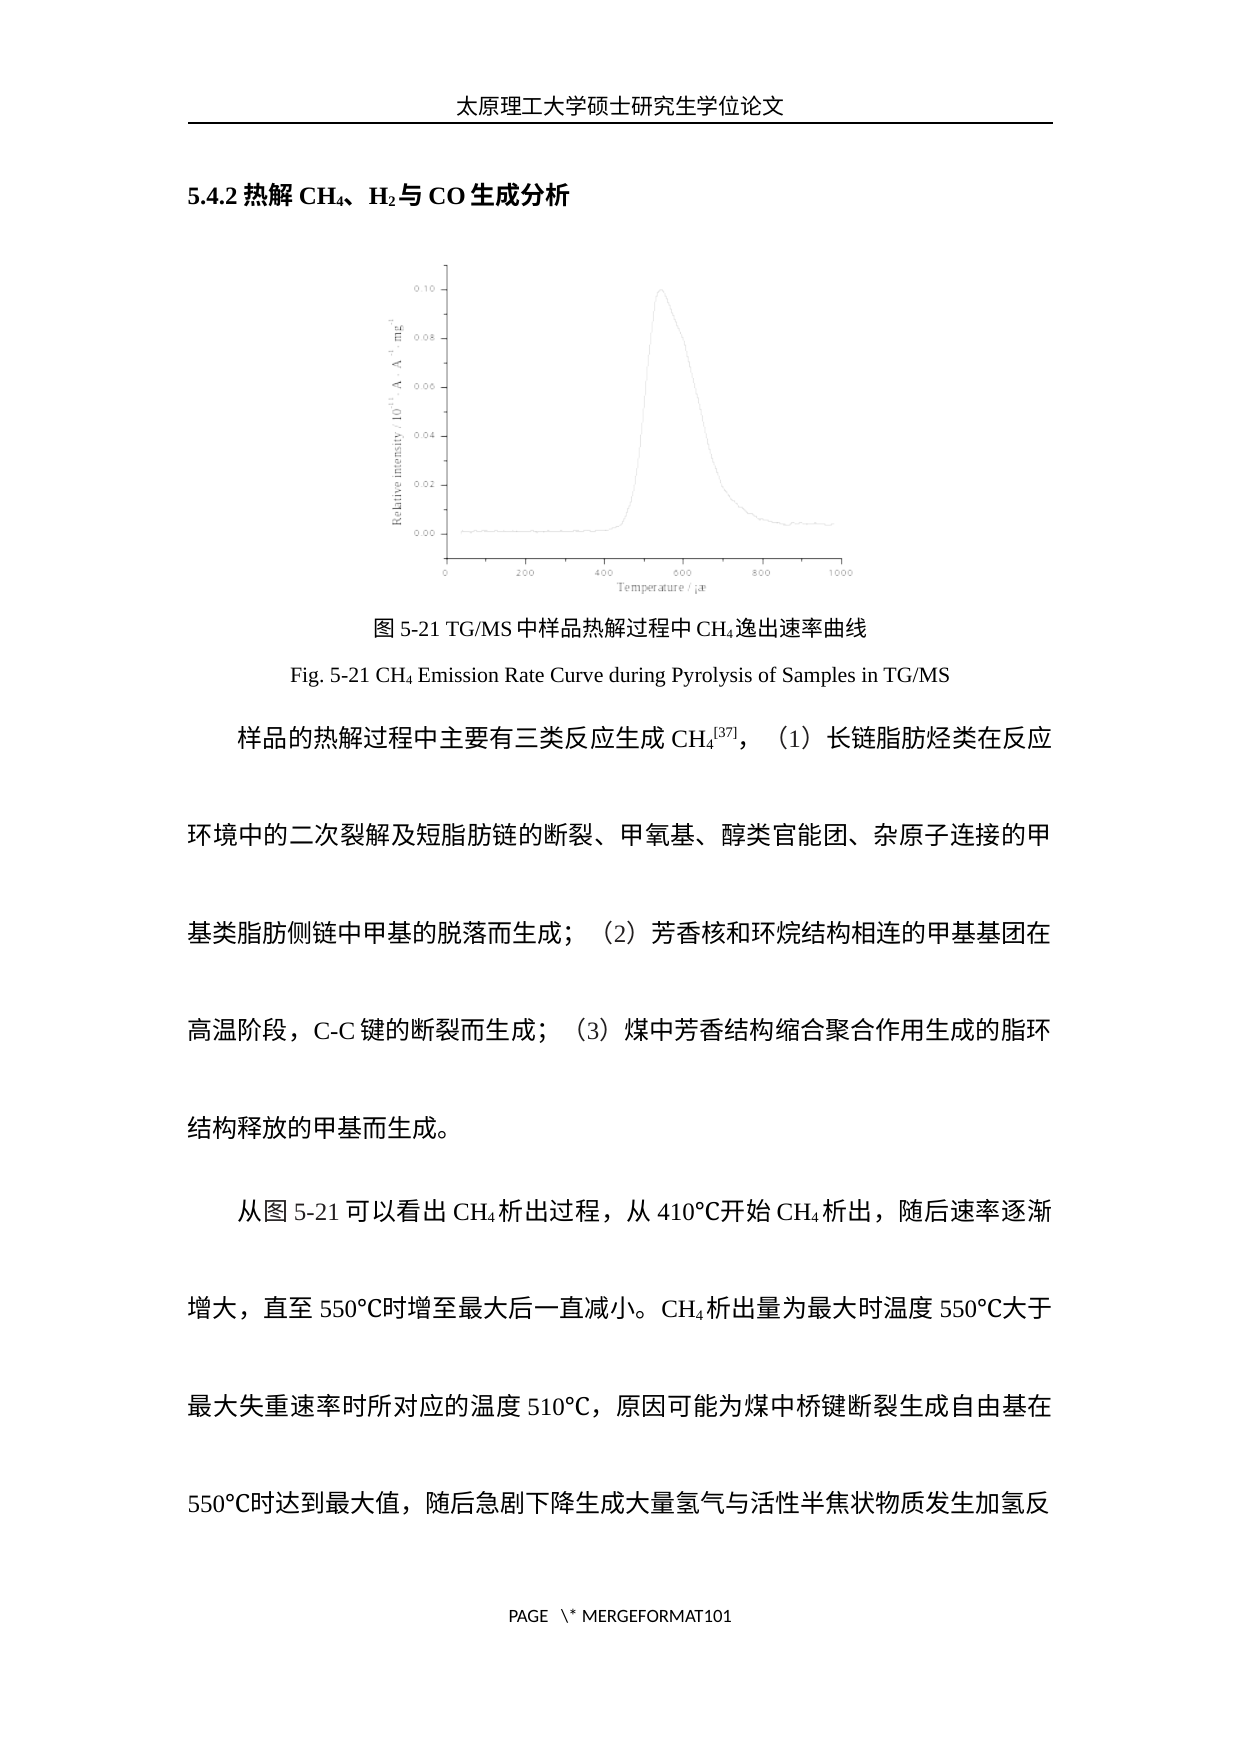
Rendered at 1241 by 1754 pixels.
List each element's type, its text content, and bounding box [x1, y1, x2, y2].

text 图5-21 TG/MS中样品热解过程中CH4逸出速率曲线 [187, 610, 1053, 643]
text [187, 1177, 1053, 1534]
text 样品的热解过程中主要有三类反应生成CH4[37]，（1）长链脂肪烃类在反应环境中的二次裂解及短脂肪链的断裂、甲氧基、醇类官能团、杂原子连接的甲基类脂肪侧链中甲基的脱落而生成；（2）芳香核和环烷结构相连的甲基基团在高温阶段，C-C键的断裂而生成；（3）煤中芳香结构缩合聚合作用生成的脂环结构释放的甲基而生成。 [187, 704, 1053, 1159]
text 5.4.2 热解CH4、H2与CO生成分析 [187, 161, 1053, 226]
text Fig. 5-21 CH4 Emission Rate Curve during Pyrolysis of Samples in TG/MS [187, 658, 1053, 691]
